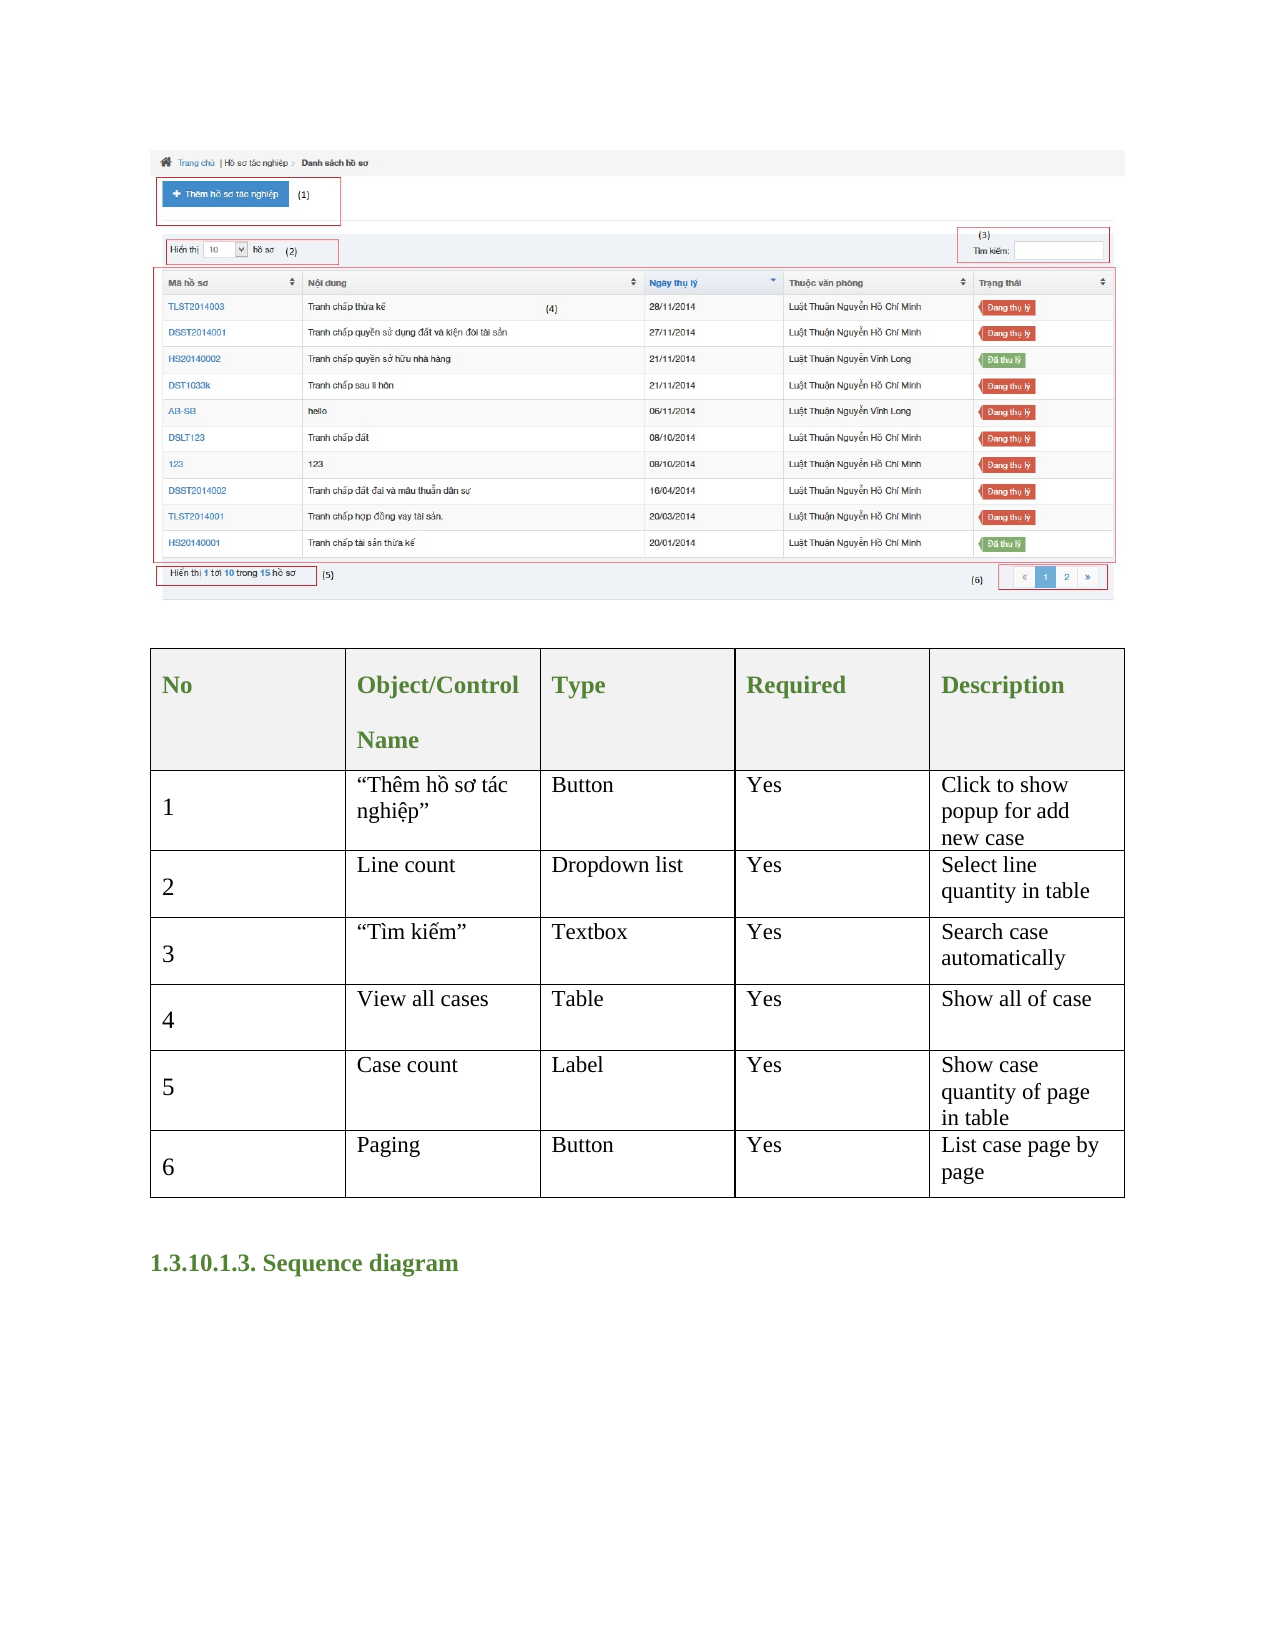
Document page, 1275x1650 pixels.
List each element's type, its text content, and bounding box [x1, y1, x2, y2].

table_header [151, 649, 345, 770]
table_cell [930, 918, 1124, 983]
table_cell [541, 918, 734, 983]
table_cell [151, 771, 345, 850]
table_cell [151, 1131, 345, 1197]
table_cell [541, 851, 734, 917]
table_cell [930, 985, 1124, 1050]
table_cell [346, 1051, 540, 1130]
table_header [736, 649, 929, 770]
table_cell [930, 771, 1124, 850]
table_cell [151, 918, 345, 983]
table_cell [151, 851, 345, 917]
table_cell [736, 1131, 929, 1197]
subtitle Sequence diagram [150, 1248, 1125, 1277]
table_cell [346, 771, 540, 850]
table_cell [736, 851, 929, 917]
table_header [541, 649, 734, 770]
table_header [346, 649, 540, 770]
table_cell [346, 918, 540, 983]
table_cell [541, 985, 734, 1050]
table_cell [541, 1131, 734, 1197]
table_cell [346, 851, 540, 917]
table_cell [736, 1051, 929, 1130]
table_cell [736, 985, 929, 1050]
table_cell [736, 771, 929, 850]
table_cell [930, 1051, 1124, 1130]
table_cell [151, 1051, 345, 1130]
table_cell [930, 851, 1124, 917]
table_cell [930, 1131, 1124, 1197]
picture [150, 150, 1125, 648]
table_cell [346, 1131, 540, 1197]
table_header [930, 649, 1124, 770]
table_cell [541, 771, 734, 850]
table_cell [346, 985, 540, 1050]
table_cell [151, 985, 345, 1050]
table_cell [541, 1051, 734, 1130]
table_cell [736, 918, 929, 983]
